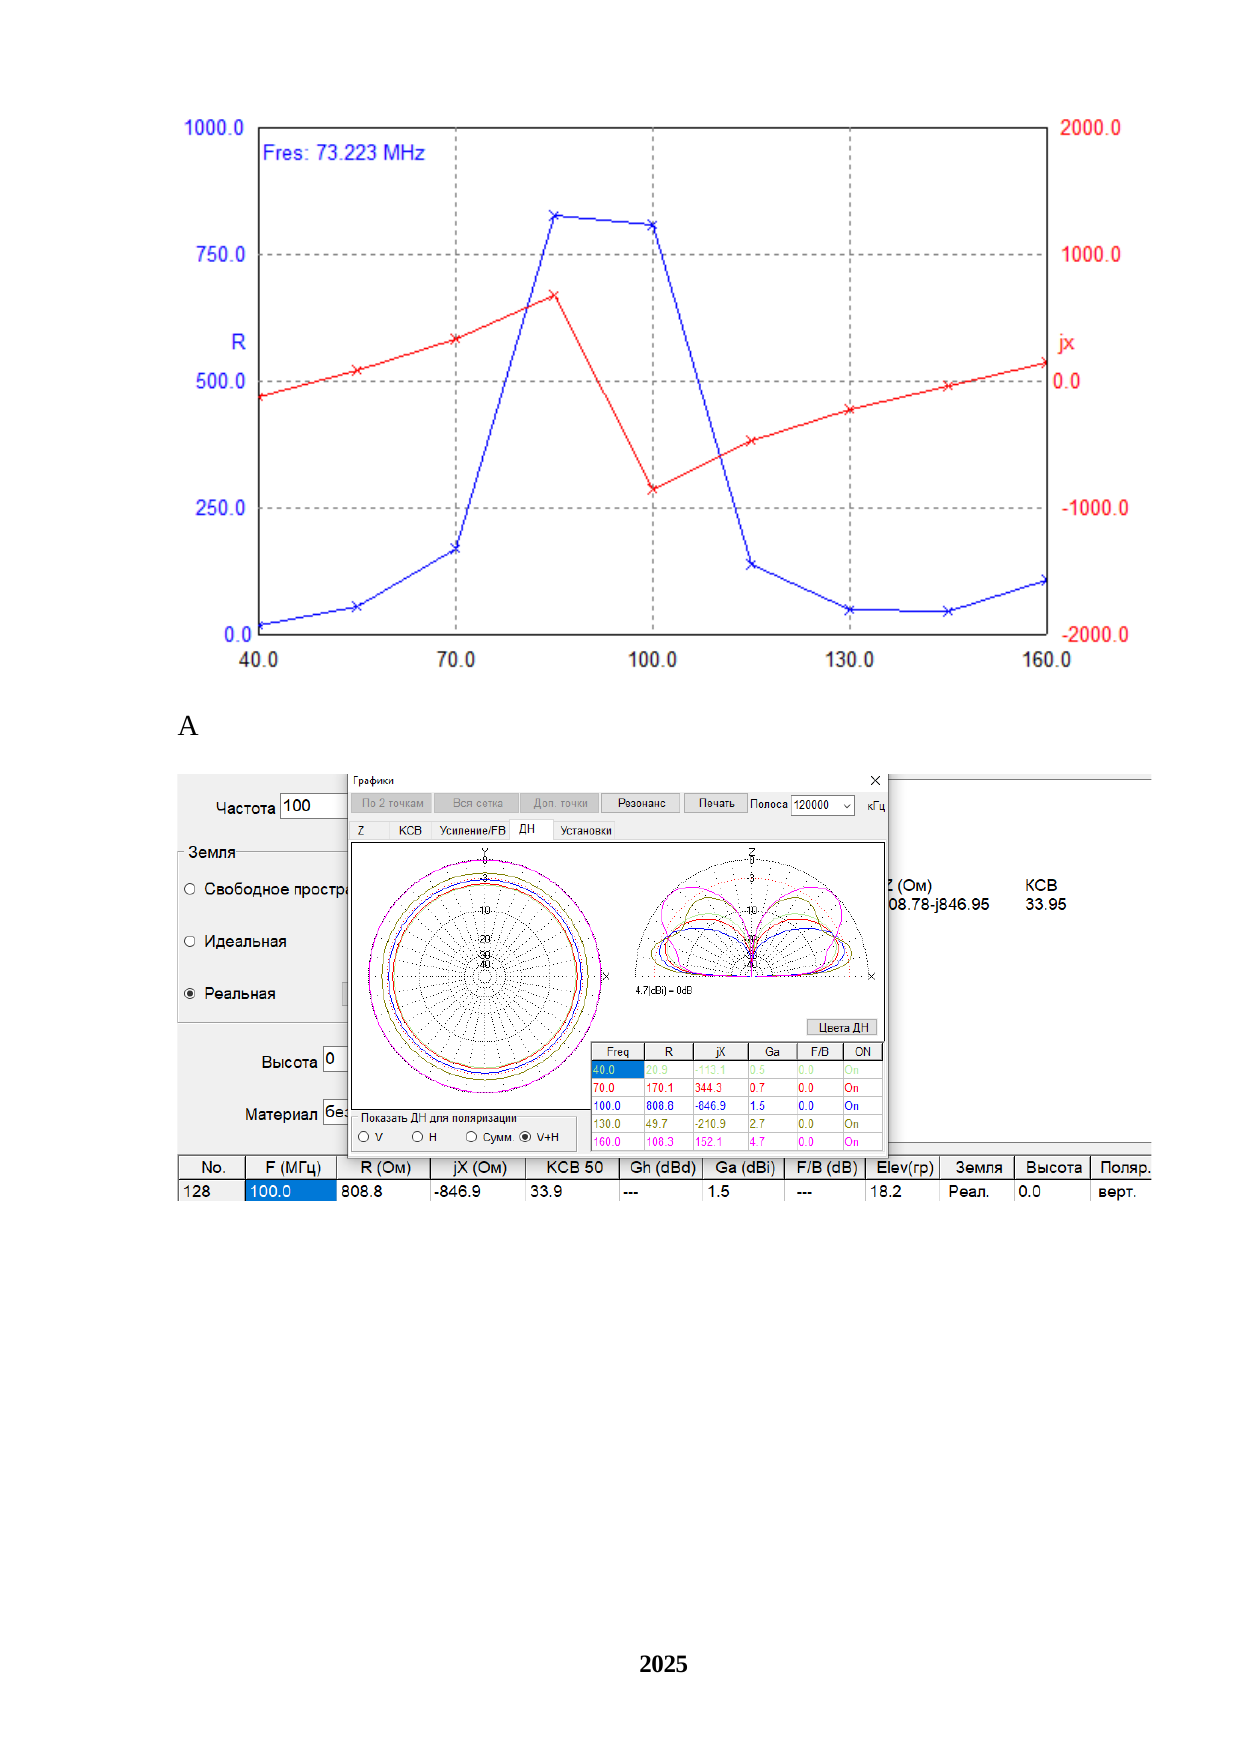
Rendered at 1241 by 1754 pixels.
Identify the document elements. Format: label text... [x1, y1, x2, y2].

picture [177, 118, 1142, 675]
picture [177, 774, 1152, 1201]
text А [177, 708, 1152, 741]
